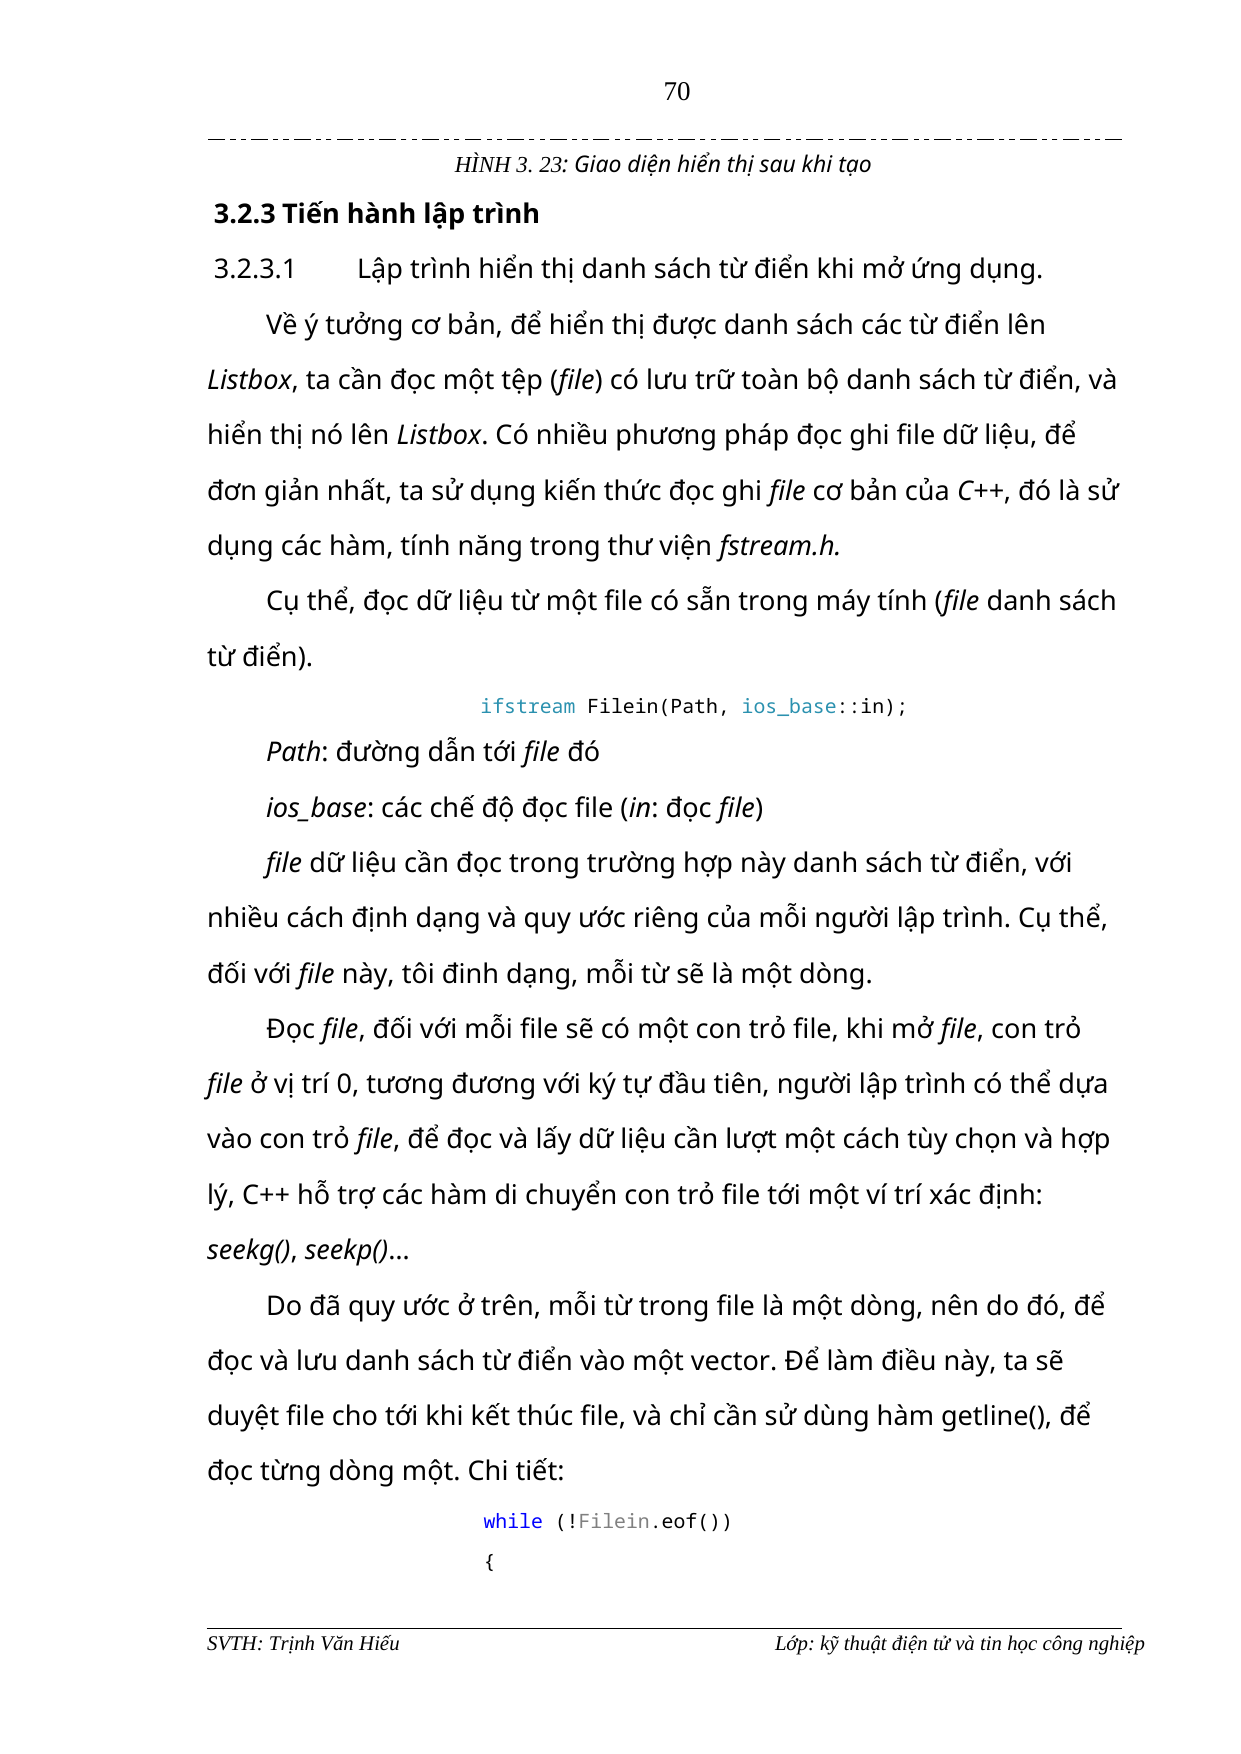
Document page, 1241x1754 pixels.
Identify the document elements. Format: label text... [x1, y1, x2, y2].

list Lập trình hiển thị danh sách từ điển khi mở ứng dụng. [214, 250, 1122, 287]
list Path: đường dẫn tới file đó [207, 733, 1122, 770]
list ifstream Filein(Path, ios_base::in); [207, 692, 1122, 719]
list Cụ thể, đọc dữ liệu từ một file có sẵn trong máy tính (file danh sách từ điển). [207, 582, 1122, 674]
list ios_base: các chế độ đọc file (in: đọc file) [207, 788, 1122, 825]
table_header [472, 1507, 841, 1590]
list Đọc file, đối với mỗi file sẽ có một con trỏ file, khi mở file, con trỏ file ở vị trí 0, tương đương với ký tự đầu tiên, người lập trình có thể dựa vào con trỏ file, để đọc và lấy dữ liệu cần lượt một cách tùy chọn và hợp lý, C++ hỗ trợ các hàm di chuyển con trỏ file tới một ví trí xác định: seekg(), seekp()… [207, 1009, 1122, 1267]
text HÌNH 3. 23: Giao diện hiển thị sau khi tạo [207, 148, 1122, 179]
list Do đã quy ước ở trên, mỗi từ trong file là một dòng, nên do đó, để đọc và lưu danh sách từ điển vào một vector. Để làm điều này, ta sẽ duyệt file cho tới khi kết thúc file, và chỉ cần sử dùng hàm getline(), để đọc từng dòng một. Chi tiết: [207, 1286, 1122, 1489]
list Về ý tưởng cơ bản, để hiển thị được danh sách các từ điển lên Listbox, ta cần đọc một tệp (file) có lưu trữ toàn bộ danh sách từ điển, và hiển thị nó lên Listbox. Có nhiều phương pháp đọc ghi file dữ liệu, để đơn giản nhất, ta sử dụng kiến thức đọc ghi file cơ bản của C++, đó là sử dụng các hàm, tính năng trong thư viện fstream.h. [207, 305, 1122, 563]
list Tiến hành lập trình [214, 194, 1122, 231]
list file dữ liệu cần đọc trong trường hợp này danh sách từ điển, với nhiều cách định dạng và quy ước riêng của mỗi người lập trình. Cụ thể, đối với file này, tôi đinh dạng, mỗi từ sẽ là một dòng. [207, 843, 1122, 991]
